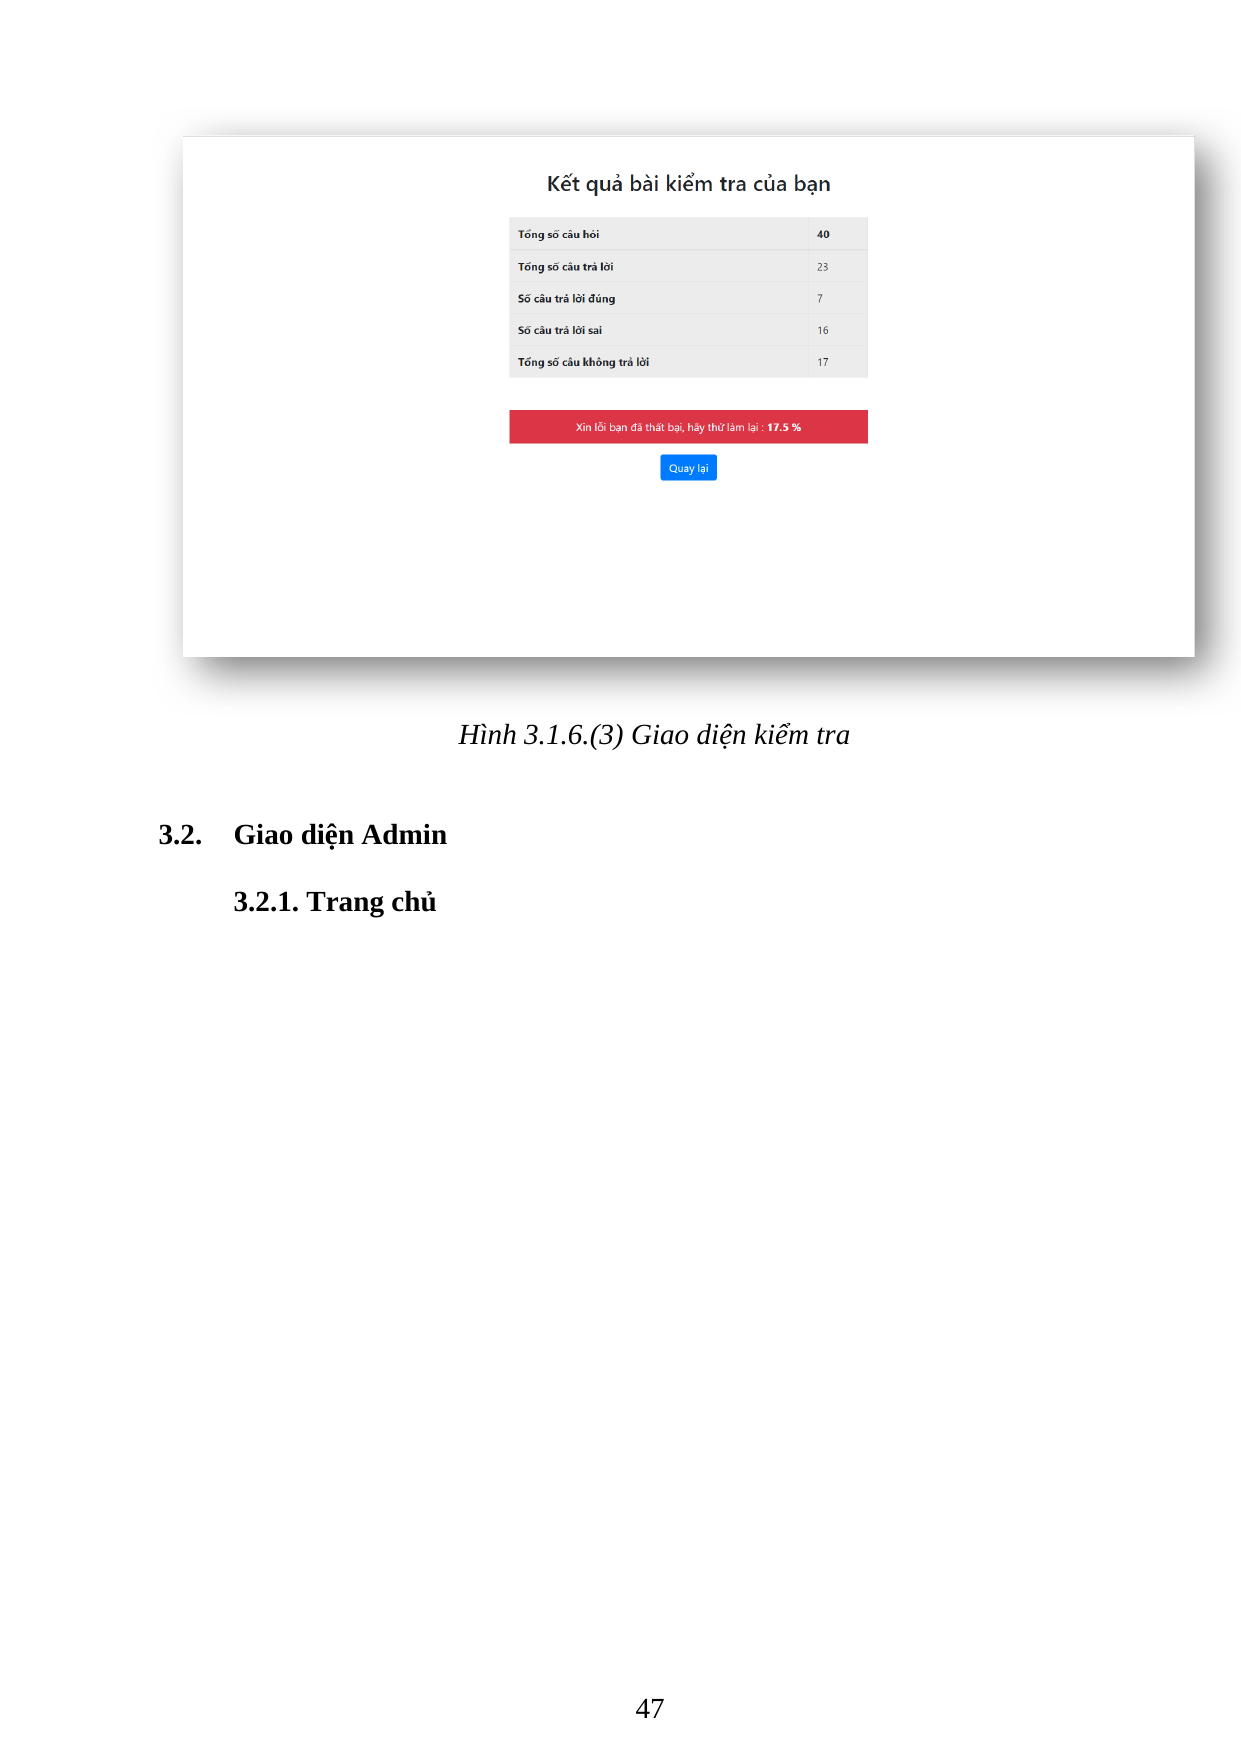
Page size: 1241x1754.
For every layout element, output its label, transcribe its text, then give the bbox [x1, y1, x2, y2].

list Giao diện Admin [158, 817, 1169, 851]
text Hình 3.1.6.(3) Giao diện kiểm tra [177, 717, 1169, 750]
picture [183, 135, 1195, 657]
text 3.2.1. Trang chủ [158, 884, 1169, 918]
